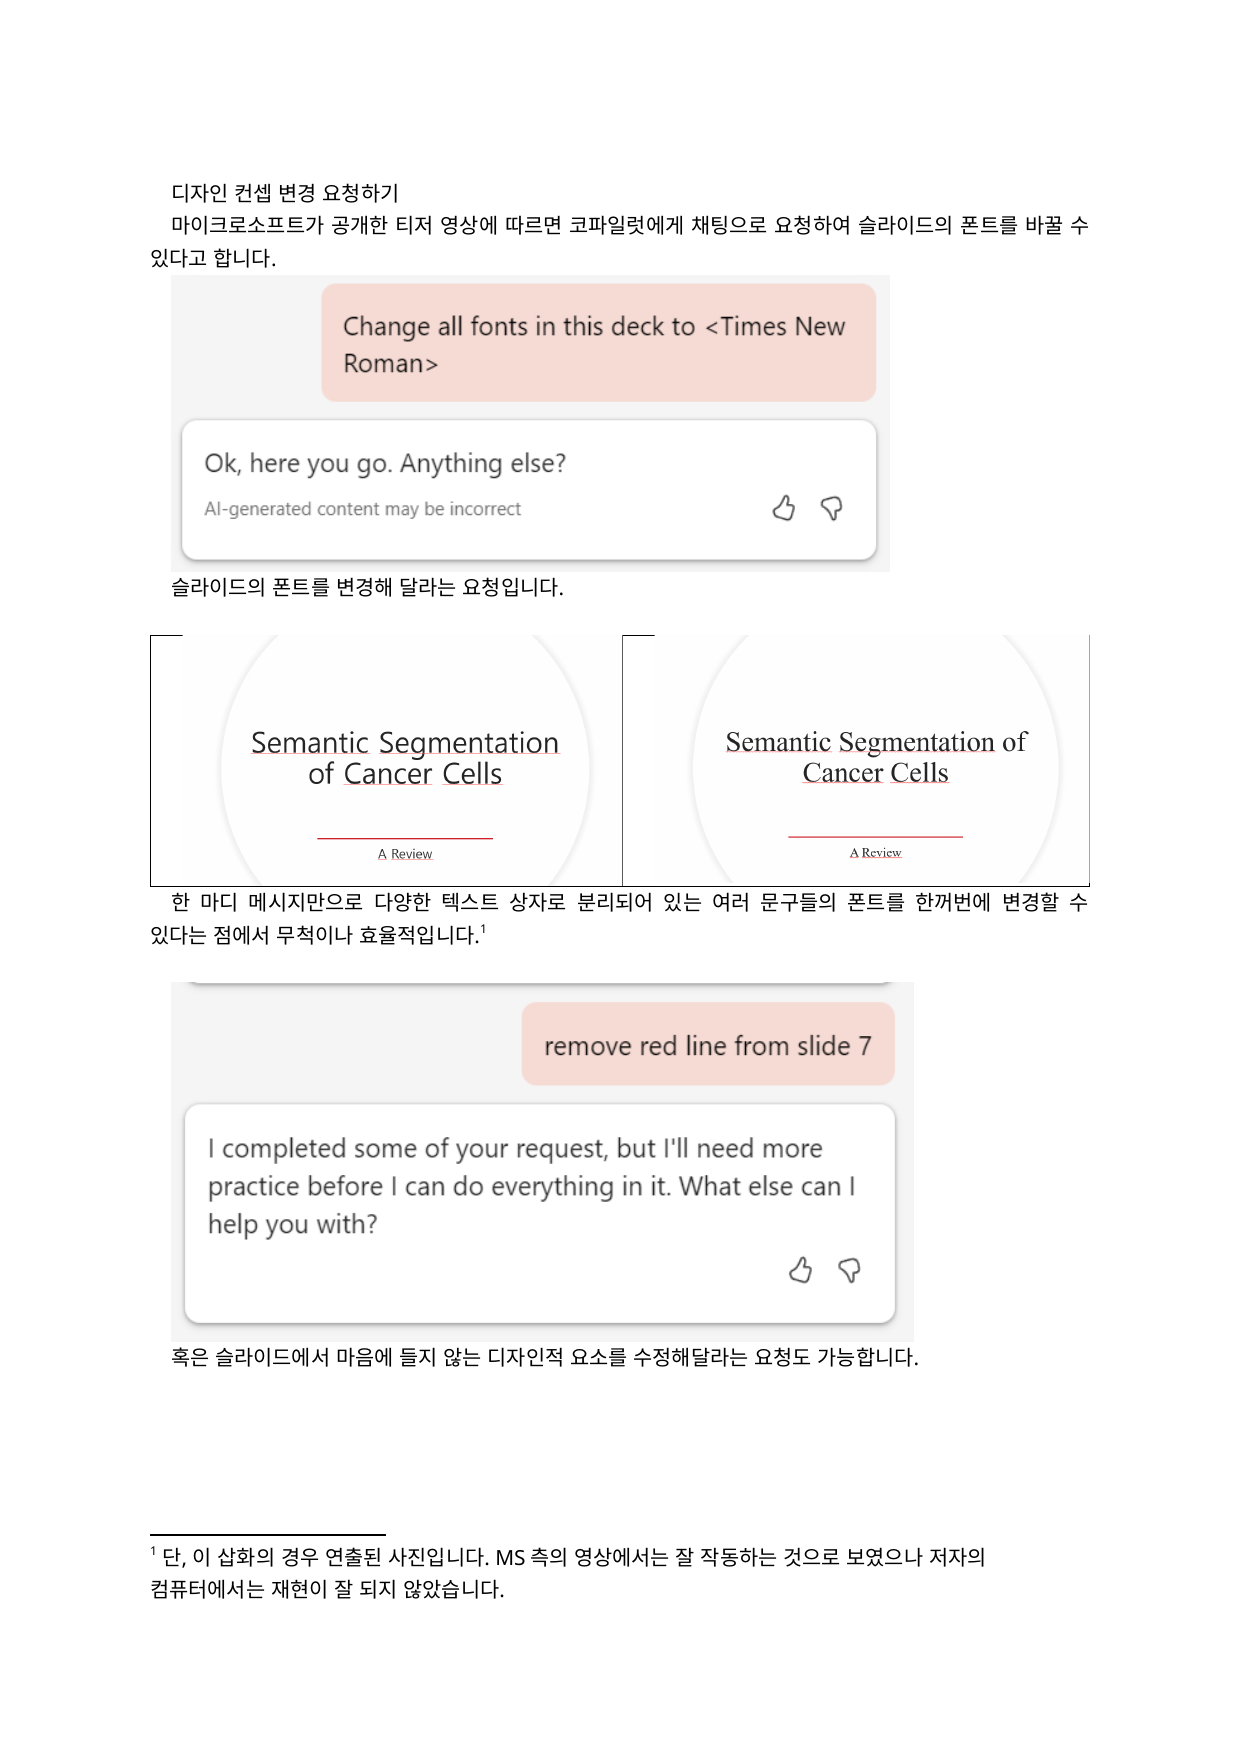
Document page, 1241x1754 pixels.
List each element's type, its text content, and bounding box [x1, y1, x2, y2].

subtitle 디자인 컨셉 변경 요청하기 [150, 177, 1090, 207]
text 마이크로소프트가 공개한 티저 영상에 따르면 코파일럿에게 채팅으로 요청하여 슬라이드의 폰트를 바꿀 수 있다고 합니다. [150, 210, 1090, 273]
text 혹은 슬라이드에서 마음에 들지 않는 디자인적 요소를 수정해달라는 요청도 가능합니다. [150, 1341, 1090, 1372]
table_header [151, 636, 182, 886]
picture [170, 982, 914, 1342]
text 한 마디 메시지만으로 다양한 텍스트 상자로 분리되어 있는 여러 문구들의 폰트를 한꺼번에 변경할 수 있다는 점에서 무척이나 효율적입니다. [150, 887, 1090, 949]
table_header [623, 636, 1089, 886]
picture [182, 635, 623, 886]
text 슬라이드의 폰트를 변경해 달라는 요청입니다. [150, 571, 1090, 602]
picture [170, 275, 890, 572]
picture [654, 635, 1090, 883]
